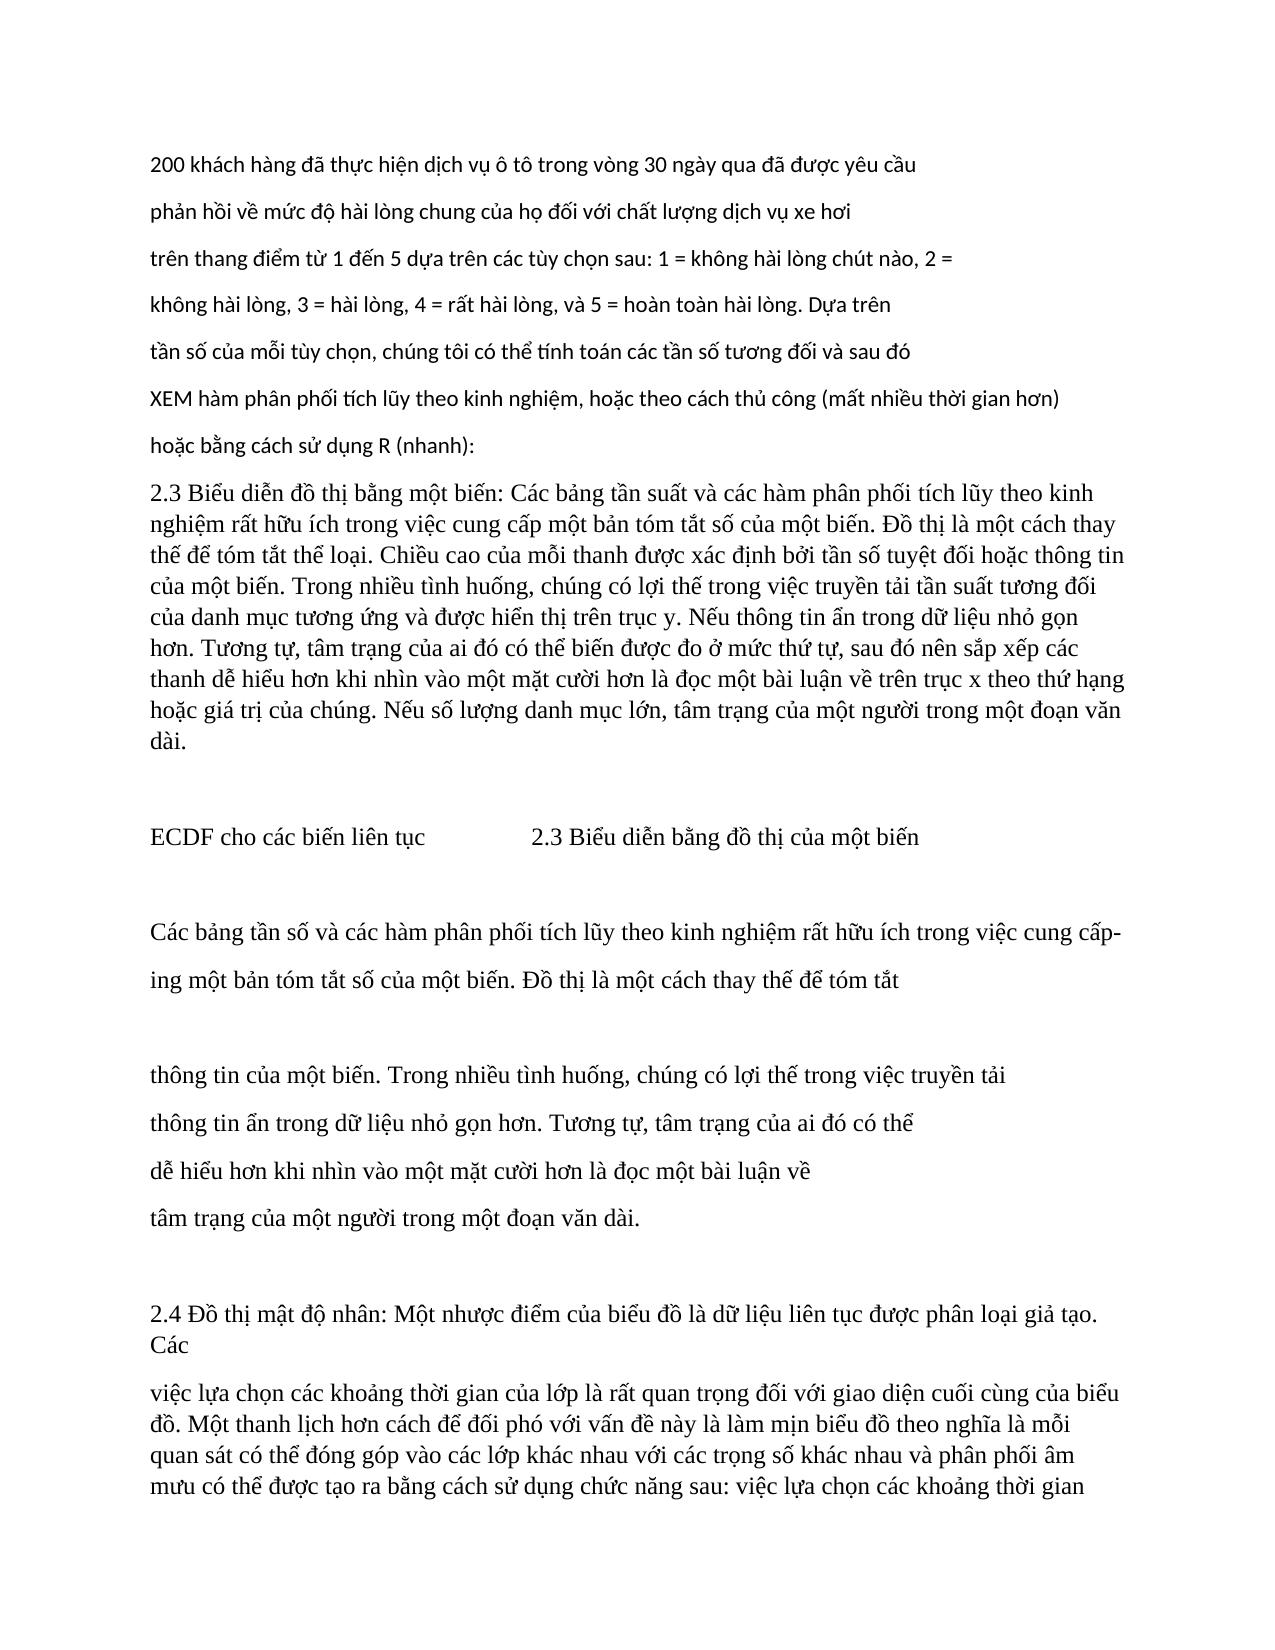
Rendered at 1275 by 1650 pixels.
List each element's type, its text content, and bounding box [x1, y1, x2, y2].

text 200 khách hàng đã thực hiện dịch vụ ô tô trong vòng 30 ngày qua đã được yêu cầu [150, 150, 1125, 178]
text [150, 1378, 1125, 1499]
text trên thang điểm từ 1 đến 5 dựa trên các tùy chọn sau: 1 = không hài lòng chút nào, 2 = [150, 244, 1125, 272]
text không hài lòng, 3 = hài lòng, 4 = rất hài lòng, và 5 = hoàn toàn hài lòng. Dựa trên [150, 291, 1125, 319]
text ECDF cho các biến liên tục 2.3 Biểu diễn bằng đồ thị của một biến [150, 822, 1125, 851]
text XEM hàm phân phối tích lũy theo kinh nghiệm, hoặc theo cách thủ công (mất nhiều thời gian hơn) [150, 384, 1125, 412]
text tần số của mỗi tùy chọn, chúng tôi có thể tính toán các tần số tương đối và sau đó [150, 337, 1125, 366]
text hoặc bằng cách sử dụng R (nhanh): [150, 431, 1125, 459]
text 2.3 Biểu diễn đồ thị bằng một biến: Các bảng tần suất và các hàm phân phối tích lũy theo kinh nghiệm rất hữu ích trong việc cung cấp một bản tóm tắt số của một biến. Đồ thị là một cách thay thế để tóm tắt thể loại. Chiều cao của mỗi thanh được xác định bởi tần số tuyệt đối hoặc thông tin của một biến. Trong nhiều tình huống, chúng có lợi thế trong việc truyền tải tần suất tương đối của danh mục tương ứng và được hiển thị trên trục y. Nếu thông tin ẩn trong dữ liệu nhỏ gọn hơn. Tương tự, tâm trạng của ai đó có thể biến được đo ở mức thứ tự, sau đó nên sắp xếp các thanh dễ hiểu hơn khi nhìn vào một mặt cười hơn là đọc một bài luận về trên trục x theo thứ hạng hoặc giá trị của chúng. Nếu số lượng danh mục lớn, tâm trạng của một người trong một đoạn văn dài. [150, 478, 1125, 755]
text 2.4 Đồ thị mật độ nhân: Một nhược điểm của biểu đồ là dữ liệu liên tục được phân loại giả tạo. Các [150, 1299, 1125, 1359]
text thông tin của một biến. Trong nhiều tình huống, chúng có lợi thế trong việc truyền tải [150, 1060, 1125, 1089]
text thông tin ẩn trong dữ liệu nhỏ gọn hơn. Tương tự, tâm trạng của ai đó có thể [150, 1108, 1125, 1137]
text ing một bản tóm tắt số của một biến. Đồ thị là một cách thay thế để tóm tắt [150, 965, 1125, 994]
text Các bảng tần số và các hàm phân phối tích lũy theo kinh nghiệm rất hữu ích trong việc cung cấp- [150, 917, 1125, 946]
text tâm trạng của một người trong một đoạn văn dài. [150, 1203, 1125, 1232]
text phản hồi về mức độ hài lòng chung của họ đối với chất lượng dịch vụ xe hơi [150, 197, 1125, 225]
text dễ hiểu hơn khi nhìn vào một mặt cười hơn là đọc một bài luận về [150, 1156, 1125, 1184]
